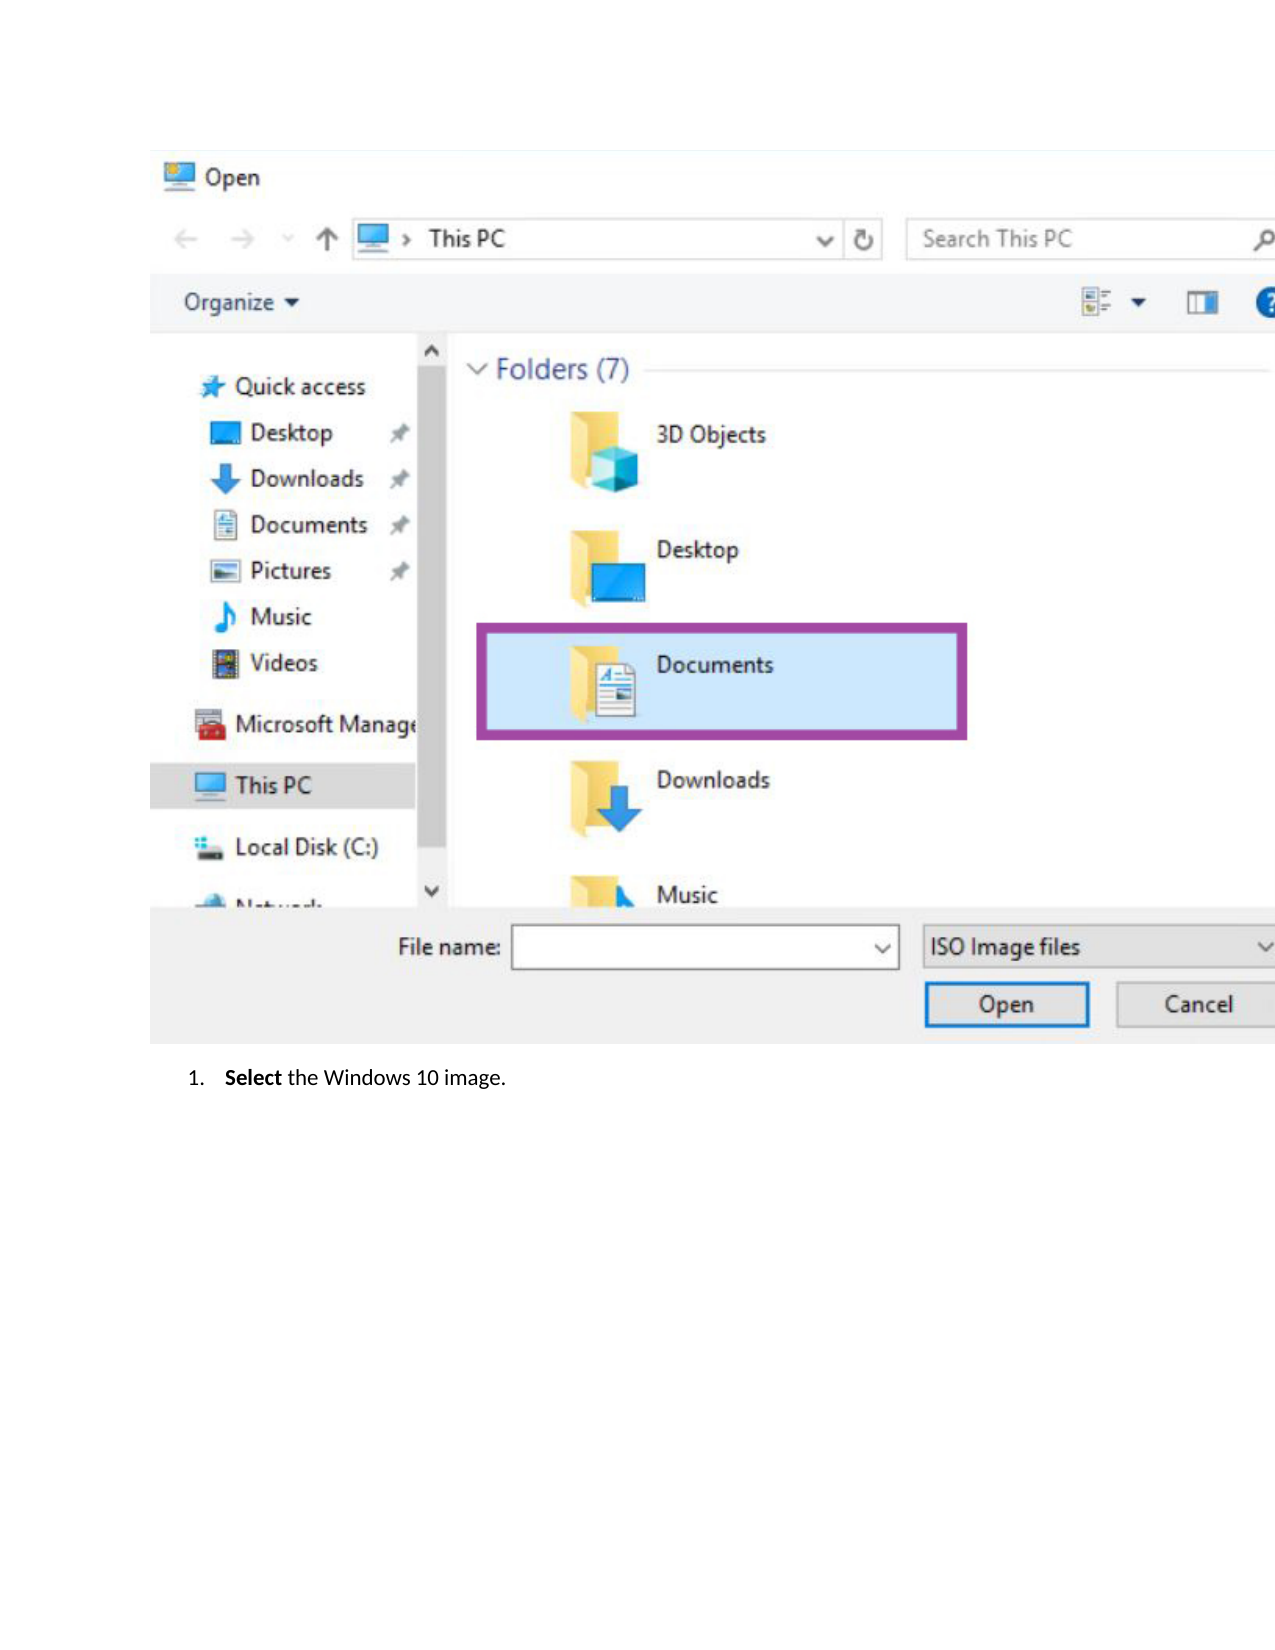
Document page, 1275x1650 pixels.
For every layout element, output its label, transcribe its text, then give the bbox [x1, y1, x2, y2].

picture [150, 150, 1275, 1044]
list Select the Windows 10 image. [187, 1063, 1125, 1091]
